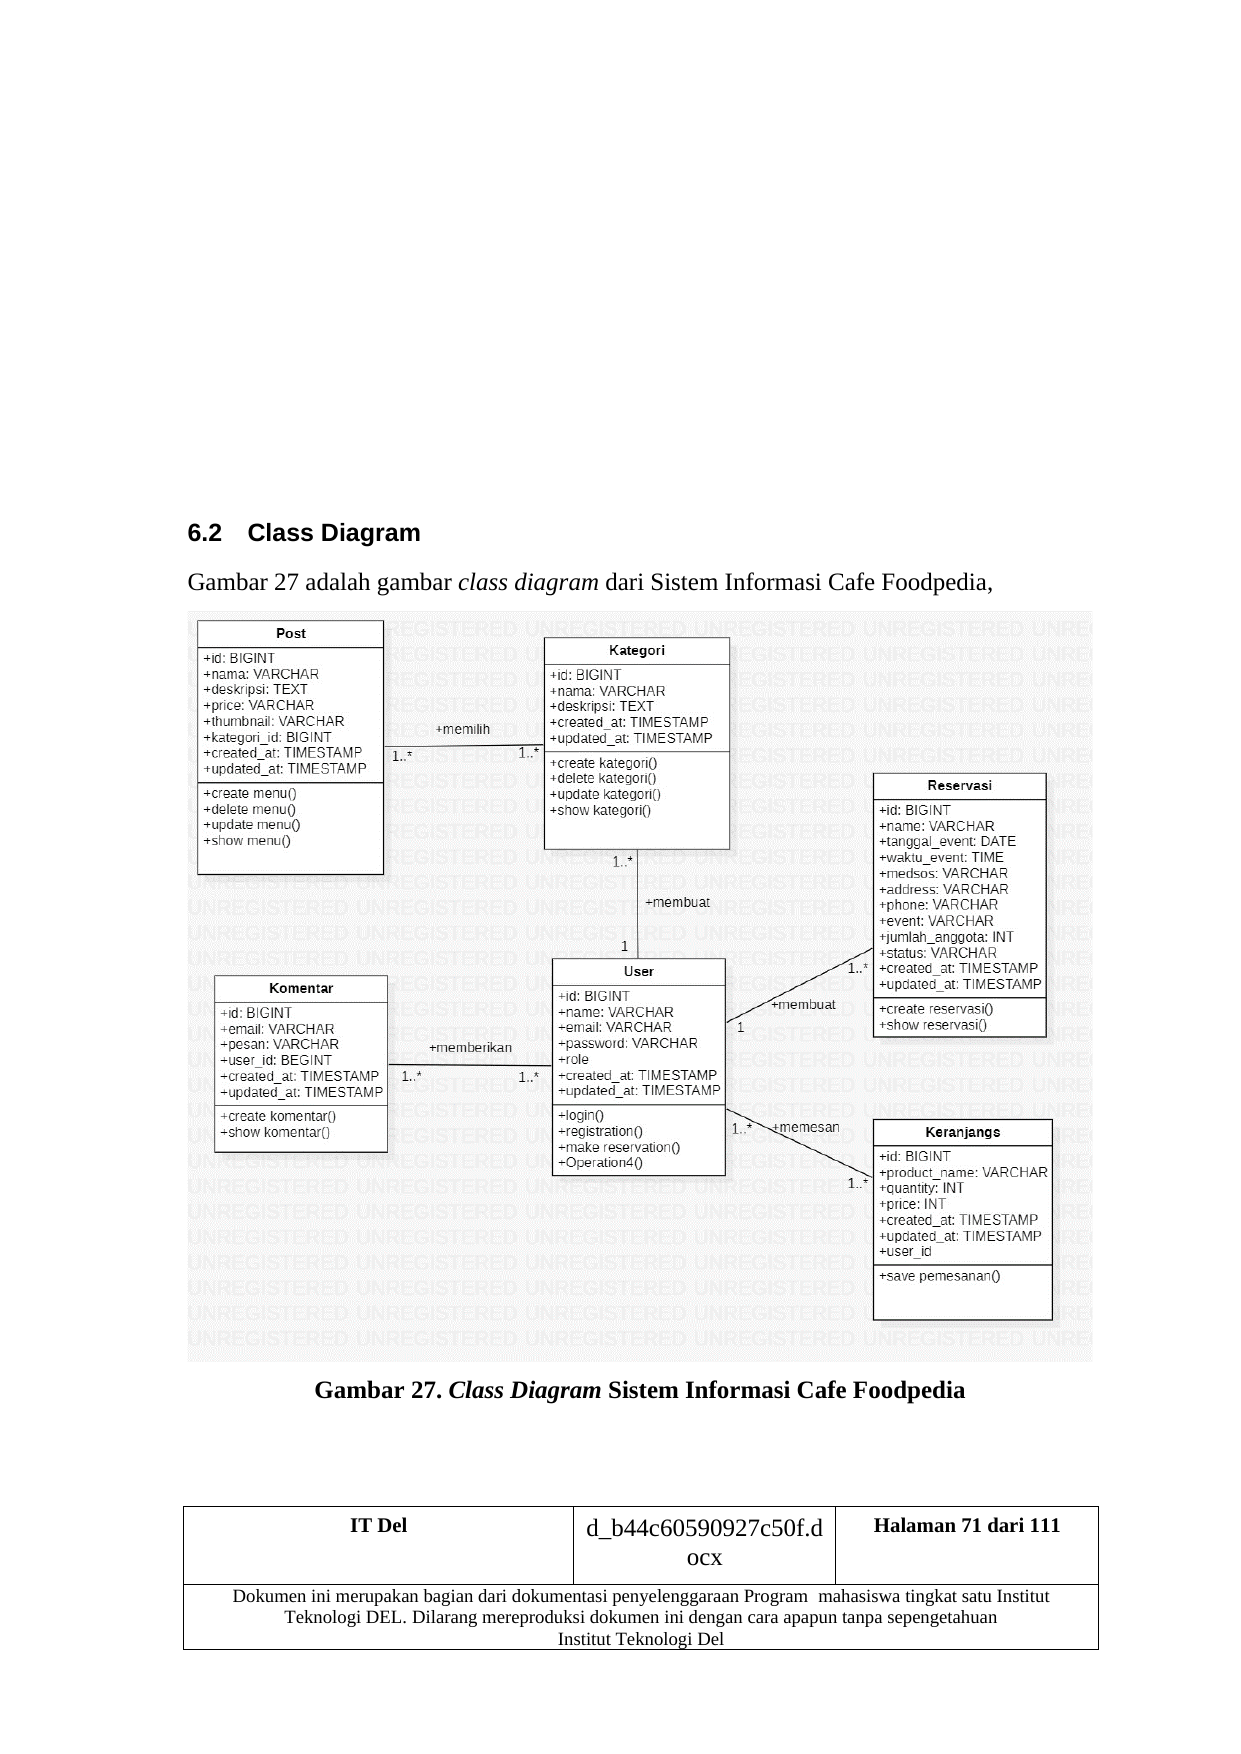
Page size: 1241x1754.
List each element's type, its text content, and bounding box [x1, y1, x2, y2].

text Gambar 27 adalah gambar class diagram dari Sistem Informasi Cafe Foodpedia, [187, 567, 1092, 596]
text Gambar 27. Class Diagram Sistem Informasi Cafe Foodpedia [187, 1376, 1092, 1404]
subtitle Class Diagram [187, 518, 1092, 546]
picture [187, 610, 1093, 1362]
